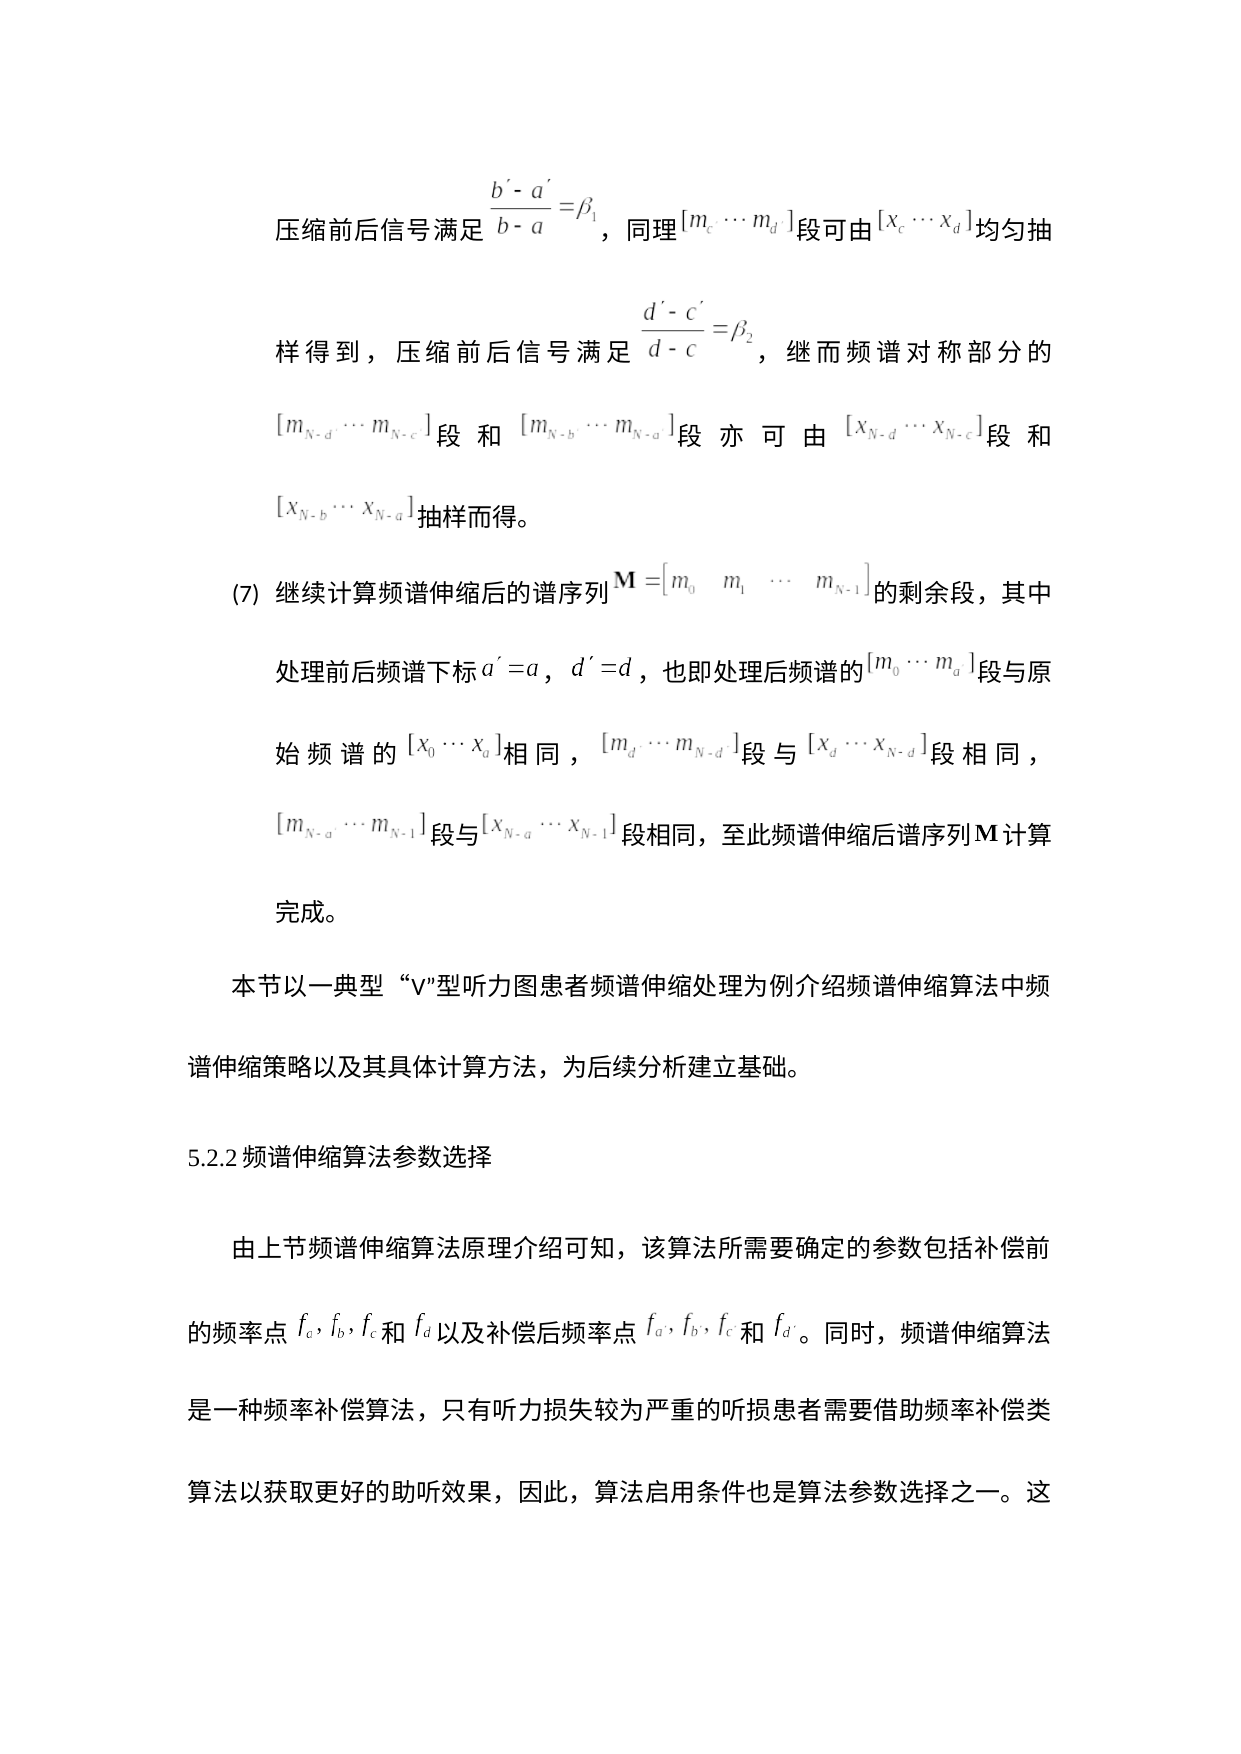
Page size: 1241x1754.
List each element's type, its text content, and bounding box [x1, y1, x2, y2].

list 继续计算频谱伸缩后的谱序列的剩余段，其中处理前后频谱下标，，也即处理后频谱的段与原始频谱的相同，段与段相同，段与段相同，至此频谱伸缩后谱序列计算完成。 [232, 553, 1053, 943]
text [187, 1214, 1053, 1523]
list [232, 162, 1053, 544]
text 本节以一典型“V”型听力图患者频谱伸缩处理为例介绍频谱伸缩算法中频谱伸缩策略以及其具体计算方法，为后续分析建立基础。 [187, 952, 1053, 1098]
text 5.2.2频谱伸缩算法参数选择 [187, 1123, 1053, 1188]
